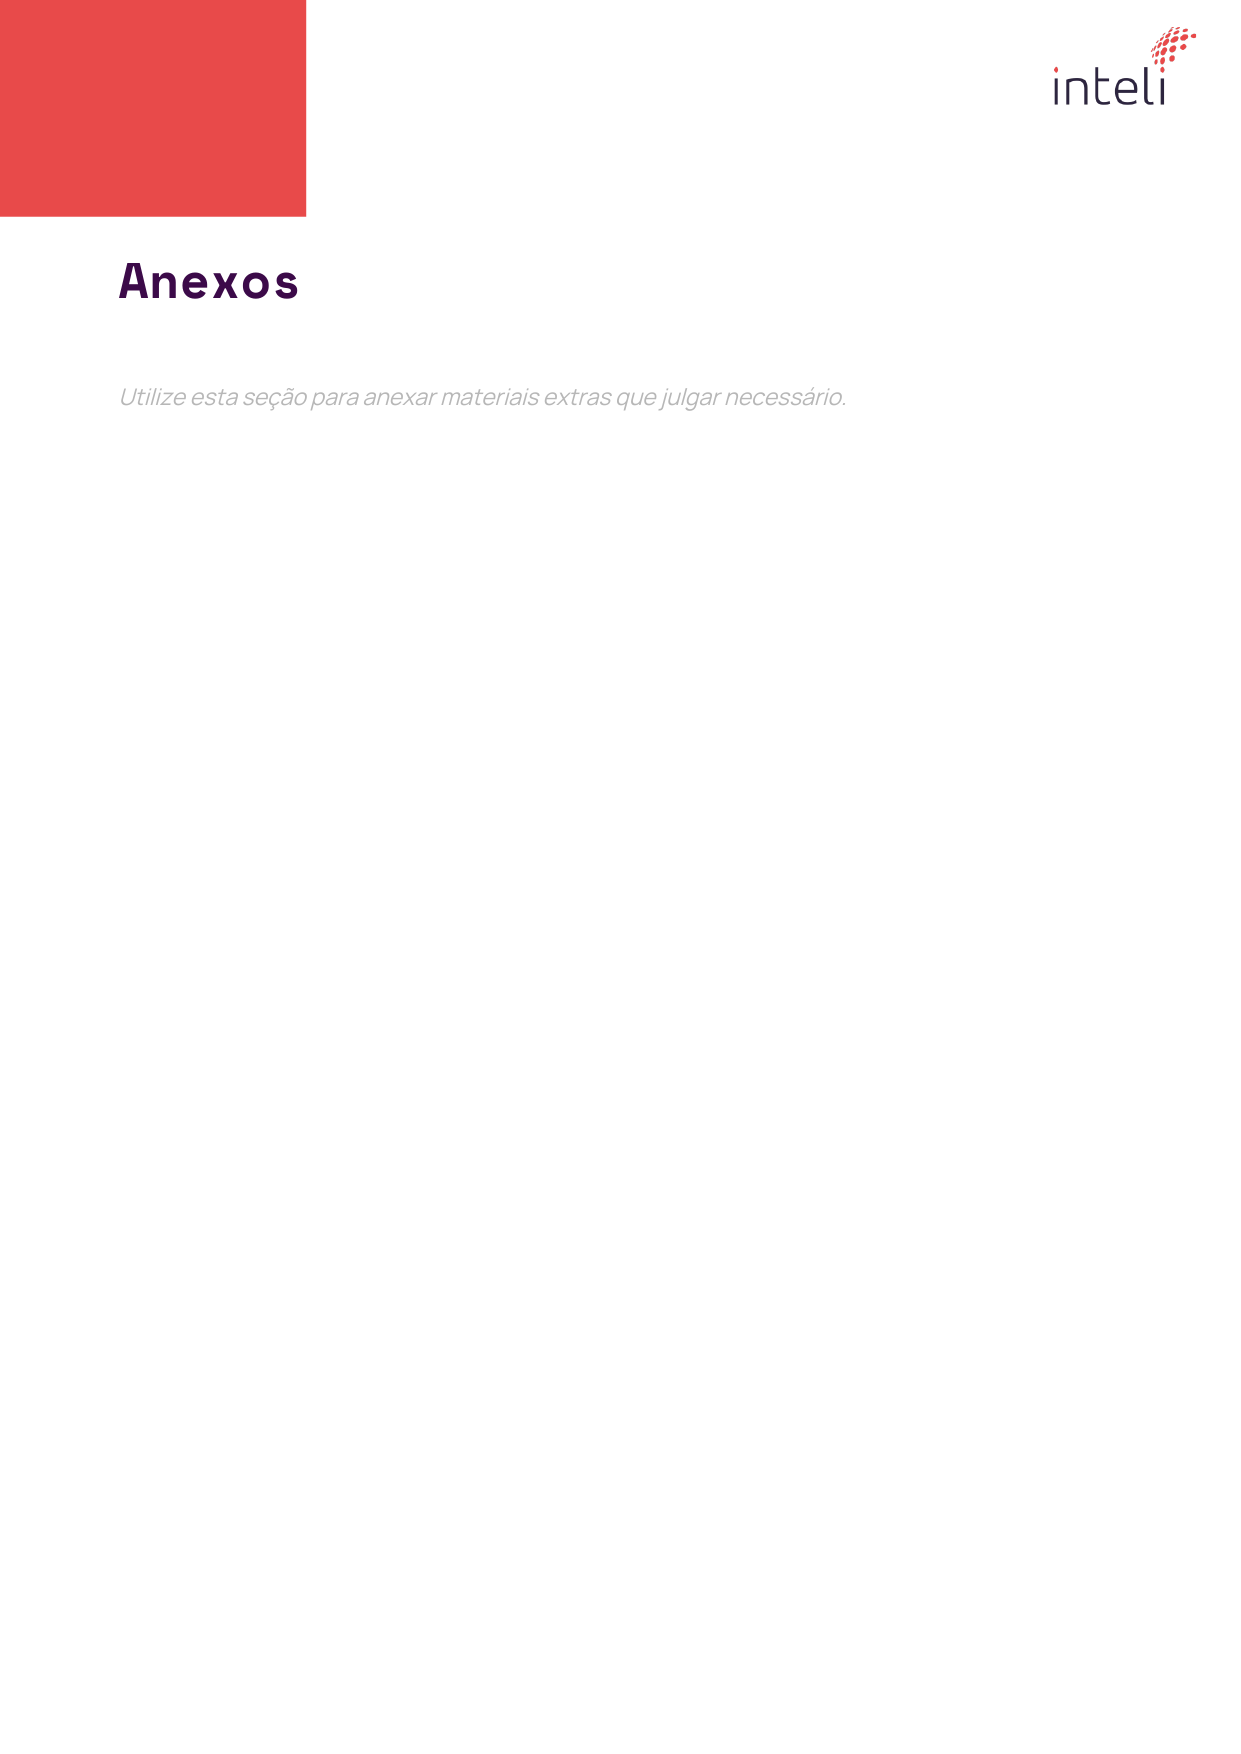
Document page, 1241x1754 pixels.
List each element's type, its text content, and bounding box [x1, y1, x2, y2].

picture [0, 0, 307, 217]
picture [1054, 27, 1197, 105]
text Utilize esta seção para anexar materiais extras que julgar necessário. [118, 381, 1122, 412]
text Anexos [118, 124, 1122, 316]
